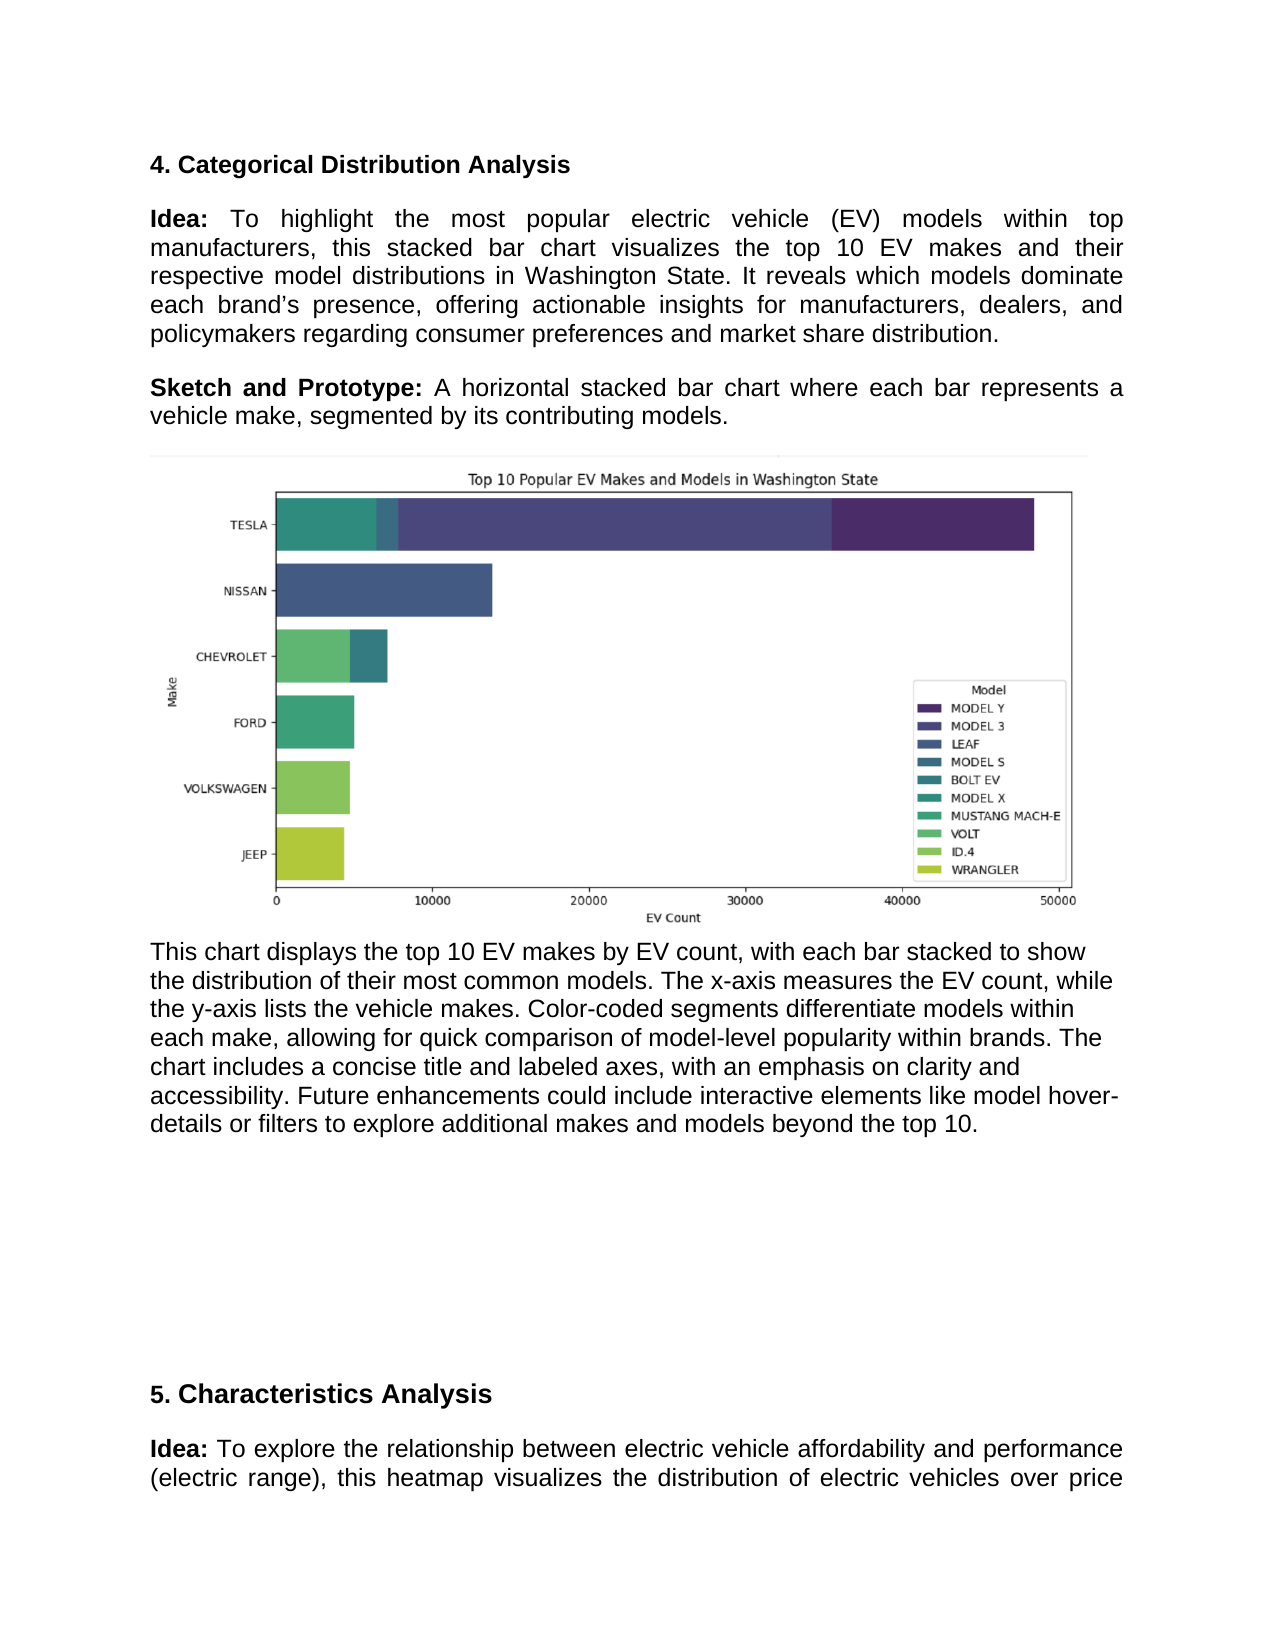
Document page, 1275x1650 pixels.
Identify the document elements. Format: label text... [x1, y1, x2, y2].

text Sketch and Prototype: A horizontal stacked bar chart where each bar represents a vehicle make, segmented by its contributing models. [150, 372, 1125, 430]
text 5. Characteristics Analysis [150, 1378, 1125, 1409]
text Idea: To highlight the most popular electric vehicle (EV) models within top manufacturers, this stacked bar chart visualizes the top 10 EV makes and their respective model distributions in Washington State. It reveals which models dominate each brand’s presence, offering actionable insights for manufacturers, dealers, and policymakers regarding consumer preferences and market share distribution. [150, 204, 1125, 347]
picture [150, 455, 1089, 937]
text 4. Categorical Distribution Analysis [150, 150, 1125, 179]
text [150, 1434, 1125, 1492]
